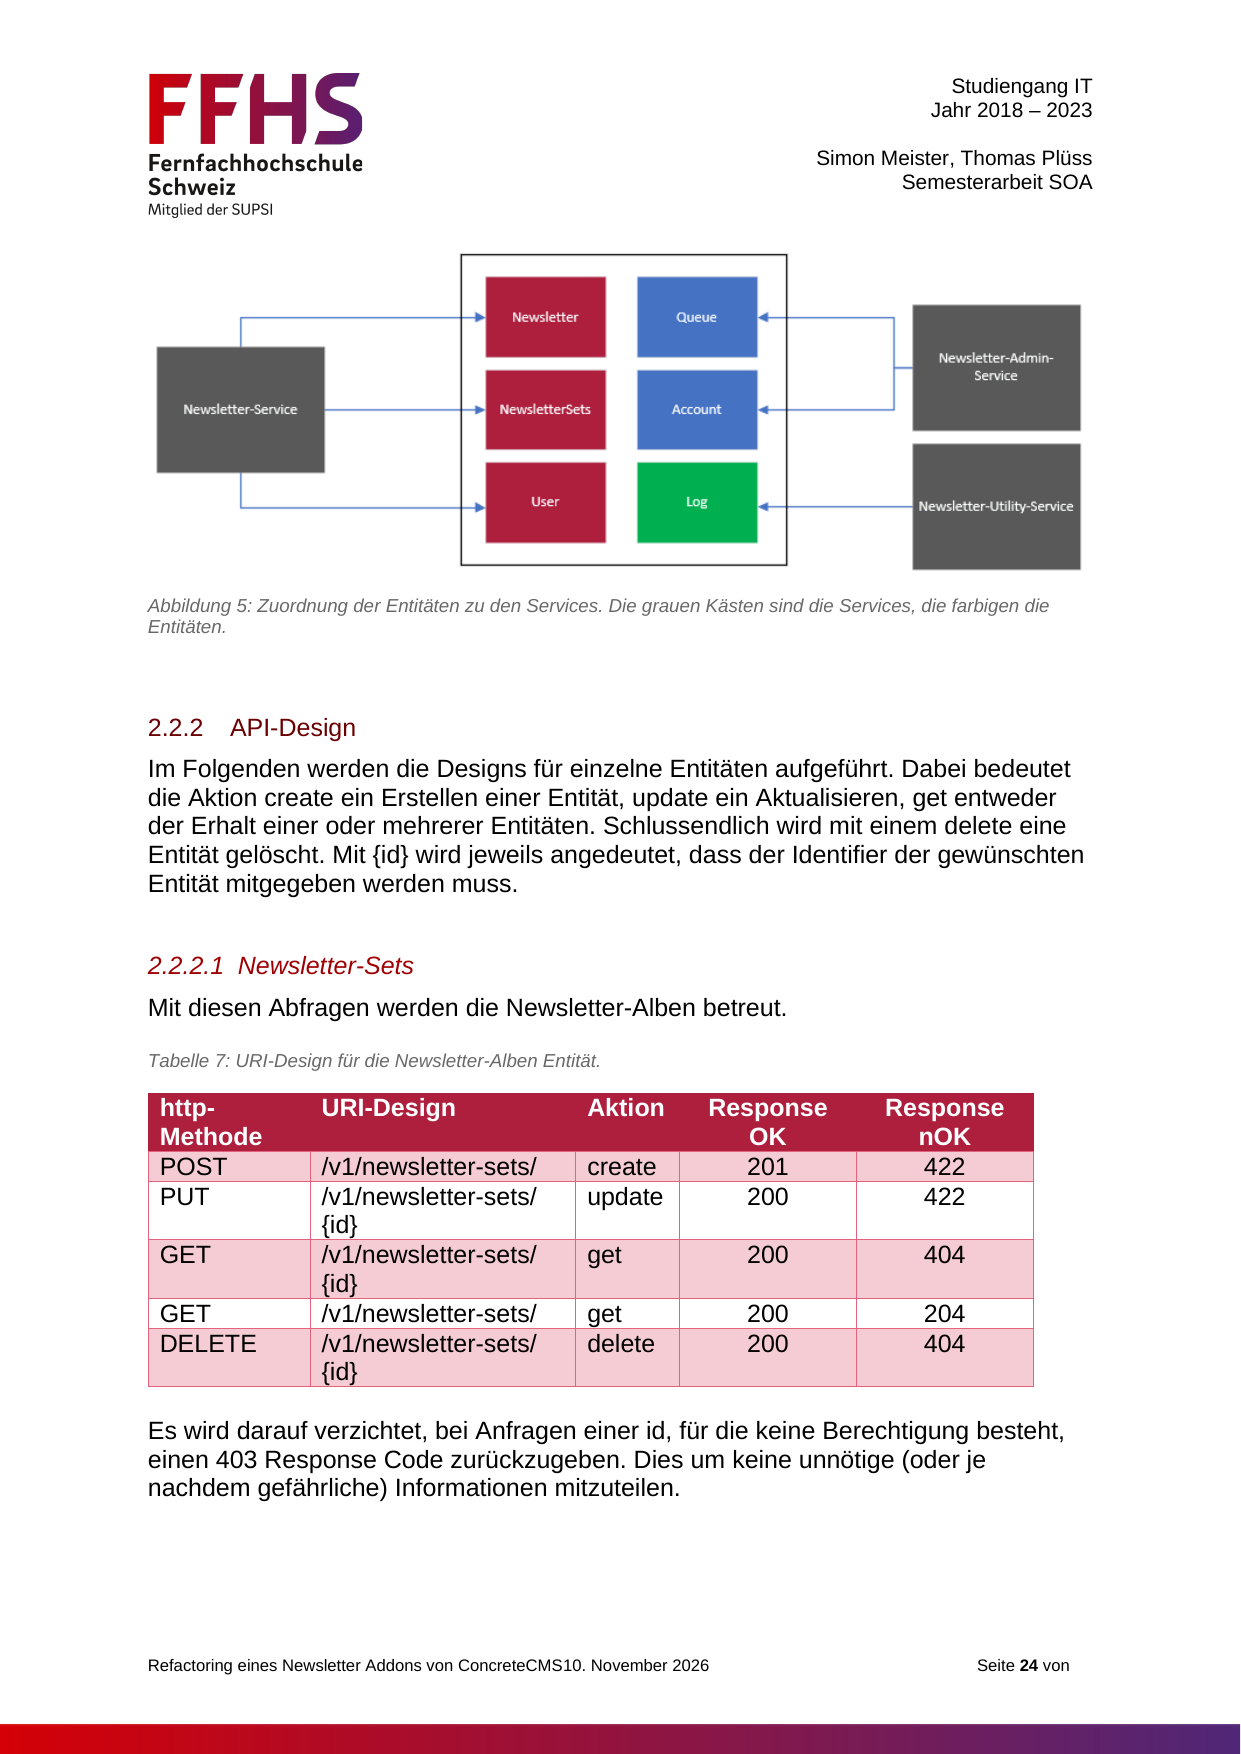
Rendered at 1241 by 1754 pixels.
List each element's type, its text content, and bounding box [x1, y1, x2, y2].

table_cell 200 [680, 1329, 856, 1386]
picture [0, 1724, 1241, 1754]
table_cell 204 [857, 1299, 1033, 1328]
table_cell 404 [857, 1240, 1033, 1298]
table_header Response nOK [857, 1094, 1033, 1151]
table_cell 200 [680, 1182, 856, 1239]
text Mit diesen Abfragen werden die Newsletter-Alben betreut. [148, 992, 1092, 1021]
table_cell POST [149, 1152, 310, 1181]
table_header http-Methode [149, 1094, 310, 1151]
table_cell 201 [680, 1152, 856, 1181]
table_cell 200 [680, 1240, 856, 1298]
picture [147, 239, 1093, 595]
table_header Response OK [680, 1094, 856, 1151]
table_cell delete [576, 1329, 679, 1386]
subtitle Newsletter-Sets [148, 951, 1092, 980]
table_cell GET [149, 1299, 310, 1328]
table_cell /v1/newsletter-sets/{id} [311, 1240, 575, 1298]
picture [148, 73, 363, 218]
table_cell 404 [857, 1329, 1033, 1386]
table_header Aktion [576, 1094, 679, 1151]
table_header URI-Design [311, 1094, 575, 1151]
table_cell create [576, 1152, 679, 1181]
table_cell GET [149, 1240, 310, 1298]
table_cell /v1/newsletter-sets/{id} [311, 1329, 575, 1386]
text Es wird darauf verzichtet, bei Anfragen einer id, für die keine Berechtigung besteht, einen 403 Response Code zurückzugeben. Dies um keine unnötige (oder je nachdem gefährliche) Informationen mitzuteilen. [148, 1416, 1092, 1502]
subtitle API-Design [148, 712, 1092, 741]
table_cell /v1/newsletter-sets/{id} [311, 1182, 575, 1239]
text Im Folgenden werden die Designs für einzelne Entitäten aufgeführt. Dabei bedeutet die Aktion create ein Erstellen einer Entität, update ein Aktualisieren, get entweder der Erhalt einer oder mehrerer Entitäten. Schlussendlich wird mit einem delete eine Entität gelöscht. Mit {id} wird jeweils angedeutet, dass der Identifier der gewünschten Entität mitgegeben werden muss. [148, 754, 1092, 897]
table_cell get [576, 1240, 679, 1298]
table_cell 422 [857, 1182, 1033, 1239]
table_cell 422 [857, 1152, 1033, 1181]
table_cell DELETE [149, 1329, 310, 1386]
table_cell PUT [149, 1182, 310, 1239]
table_cell 200 [680, 1299, 856, 1328]
table_cell /v1/newsletter-sets/ [311, 1152, 575, 1181]
table_cell get [576, 1299, 679, 1328]
table_cell /v1/newsletter-sets/ [311, 1299, 575, 1328]
table_cell update [576, 1182, 679, 1239]
